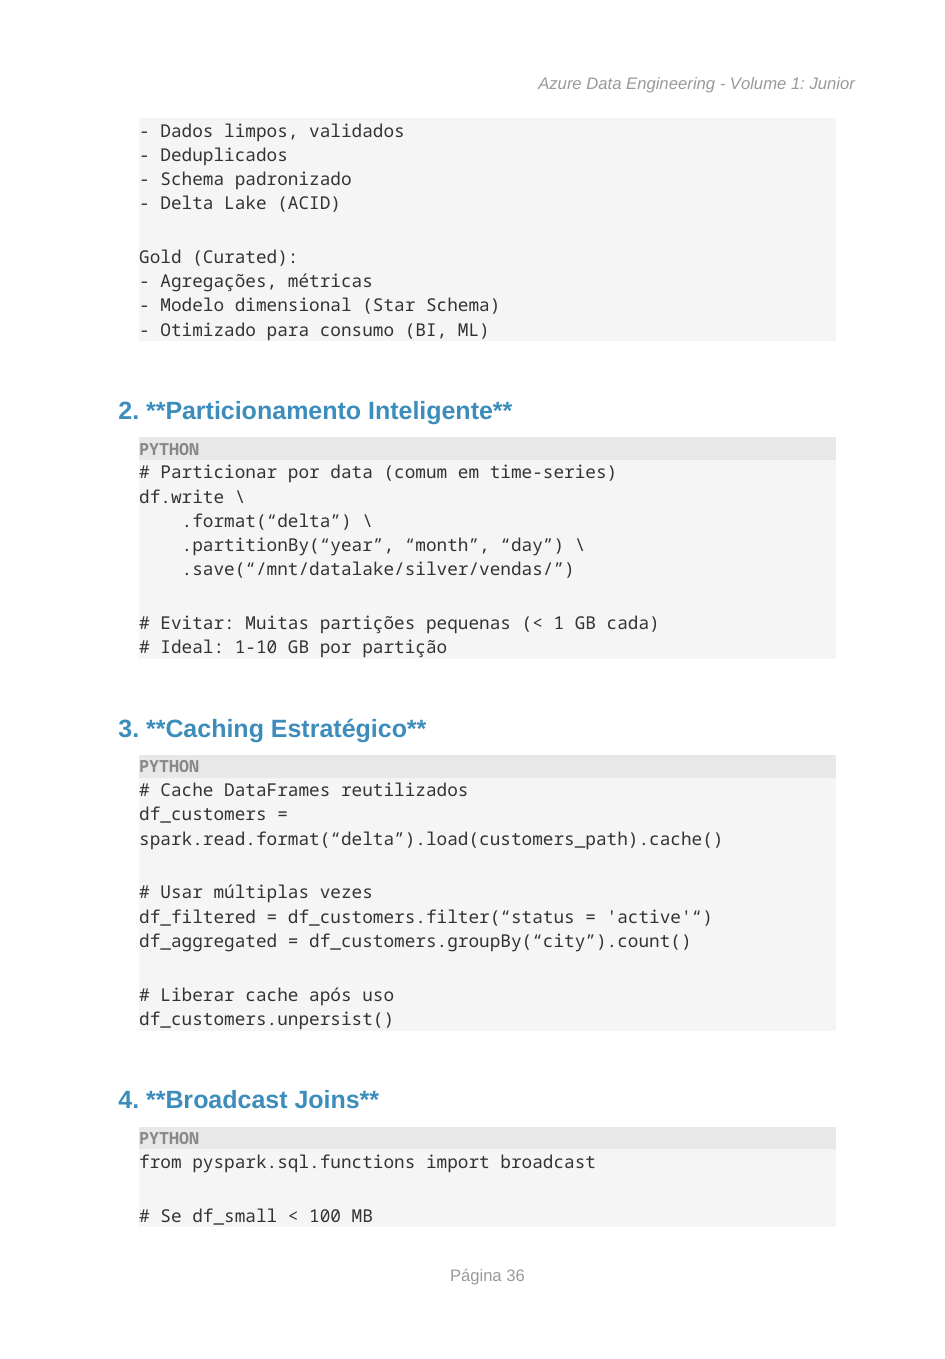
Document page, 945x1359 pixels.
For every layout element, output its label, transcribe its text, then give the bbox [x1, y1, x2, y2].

text - Schema padronizado [139, 166, 836, 191]
text from pyspark.sql.functions import broadcast [139, 1149, 836, 1173]
text - Deduplicados [139, 142, 836, 166]
text - Agregações, métricas [139, 269, 836, 293]
text - Dados limpos, validados [139, 118, 836, 142]
subtitle 4. **Broadcast Joins** [118, 1085, 856, 1114]
text # Particionar por data (comum em time-series) [139, 460, 836, 484]
text df.write \ [139, 484, 836, 508]
text df_aggregated = df_customers.groupBy(“city”).count() [139, 928, 836, 952]
text - Delta Lake (ACID) [139, 191, 836, 215]
text # Evitar: Muitas partições pequenas (< 1 GB cada) [139, 611, 836, 635]
text # Usar múltiplas vezes [139, 880, 836, 904]
text - Modelo dimensional (Star Schema) [139, 293, 836, 317]
text df_customers = spark.read.format(“delta”).load(customers_path).cache() [139, 802, 836, 850]
text PYTHON [139, 437, 836, 460]
text # Liberar cache após uso [139, 982, 836, 1006]
text - Otimizado para consumo (BI, ML) [139, 317, 836, 341]
text # Se df_small < 100 MB [139, 1203, 836, 1227]
text PYTHON [139, 755, 836, 778]
text # Cache DataFrames reutilizados [139, 778, 836, 802]
text PYTHON [139, 1127, 836, 1149]
subtitle 3. **Caching Estratégico** [118, 714, 856, 742]
text Gold (Curated): [139, 244, 836, 269]
text df_filtered = df_customers.filter(“status = 'active'“) [139, 904, 836, 928]
subtitle 2. **Particionamento Inteligente** [118, 396, 856, 425]
text .save(“/mnt/datalake/silver/vendas/”) [139, 557, 836, 581]
text .partitionBy(“year”, “month”, “day”) \ [139, 532, 836, 557]
text .format(“delta”) \ [139, 508, 836, 532]
text # Ideal: 1-10 GB por partição [139, 635, 836, 659]
text df_customers.unpersist() [139, 1006, 836, 1031]
